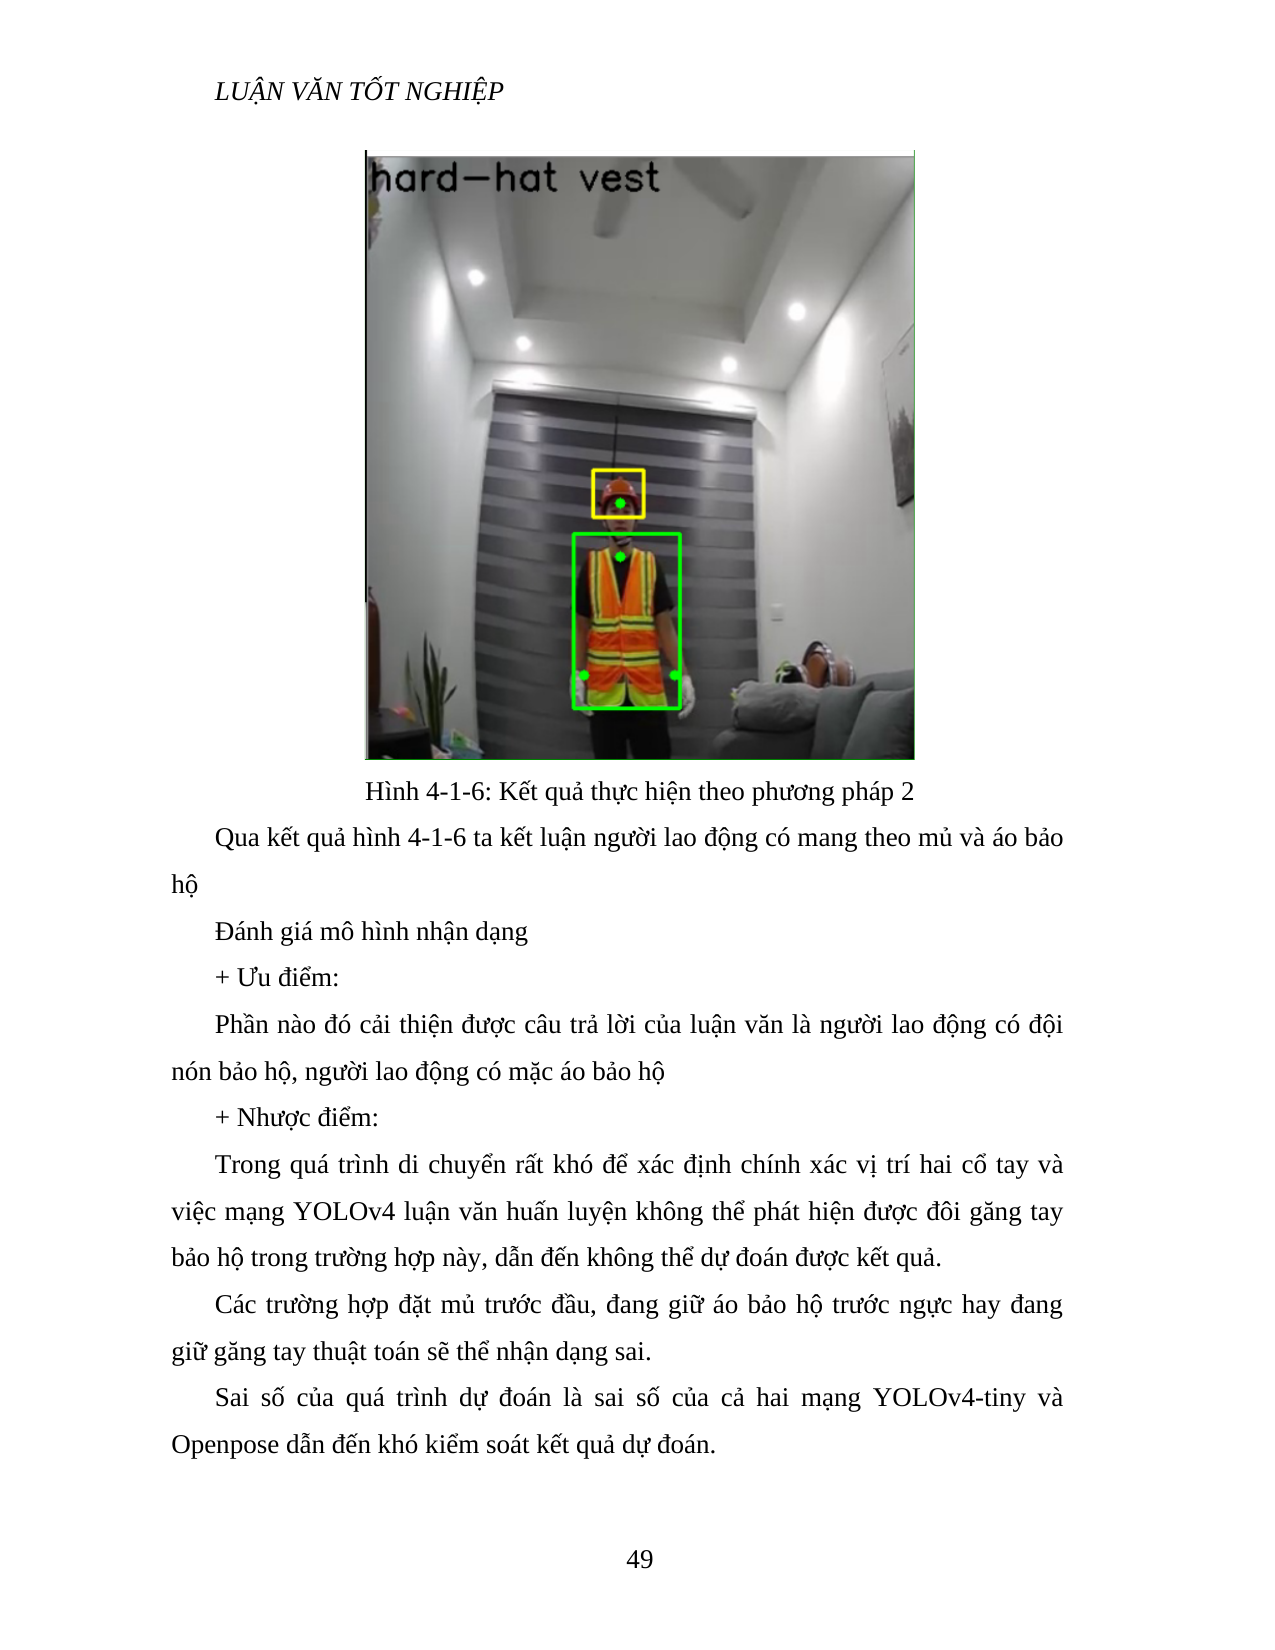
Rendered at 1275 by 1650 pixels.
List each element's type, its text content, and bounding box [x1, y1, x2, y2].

text + Nhược điểm: [171, 1102, 1065, 1133]
text Phần nào đó cải thiện được câu trả lời của luận văn là người lao động có đội nón bảo hộ, người lao động có mặc áo bảo hộ [171, 1008, 1065, 1086]
text Đánh giá mô hình nhận dạng [171, 915, 1065, 946]
text Các trường hợp đặt mủ trước đầu, đang giữ áo bảo hộ trước ngực hay đang giữ găng tay thuật toán sẽ thể nhận dạng sai. [171, 1288, 1065, 1366]
picture [364, 150, 915, 760]
text Trong quá trình di chuyển rất khó để xác định chính xác vị trí hai cổ tay và việc mạng YOLOv4 luận văn huấn luyện không thể phát hiện được đôi găng tay bảo hộ trong trường hợp này, dẫn đến không thể dự đoán được kết quả. [171, 1148, 1065, 1273]
text Sai số của quá trình dự đoán là sai số của cả hai mạng YOLOv4-tiny và Openpose dẫn đến khó kiểm soát kết quả dự đoán. [171, 1382, 1065, 1459]
text Hình 4-1-6: Kết quả thực hiện theo phương pháp 2 [171, 775, 1065, 806]
text Qua kết quả hình 4-1-6 ta kết luận người lao động có mang theo mủ và áo bảo hộ [171, 822, 1065, 899]
text + Ưu điểm: [171, 962, 1065, 993]
